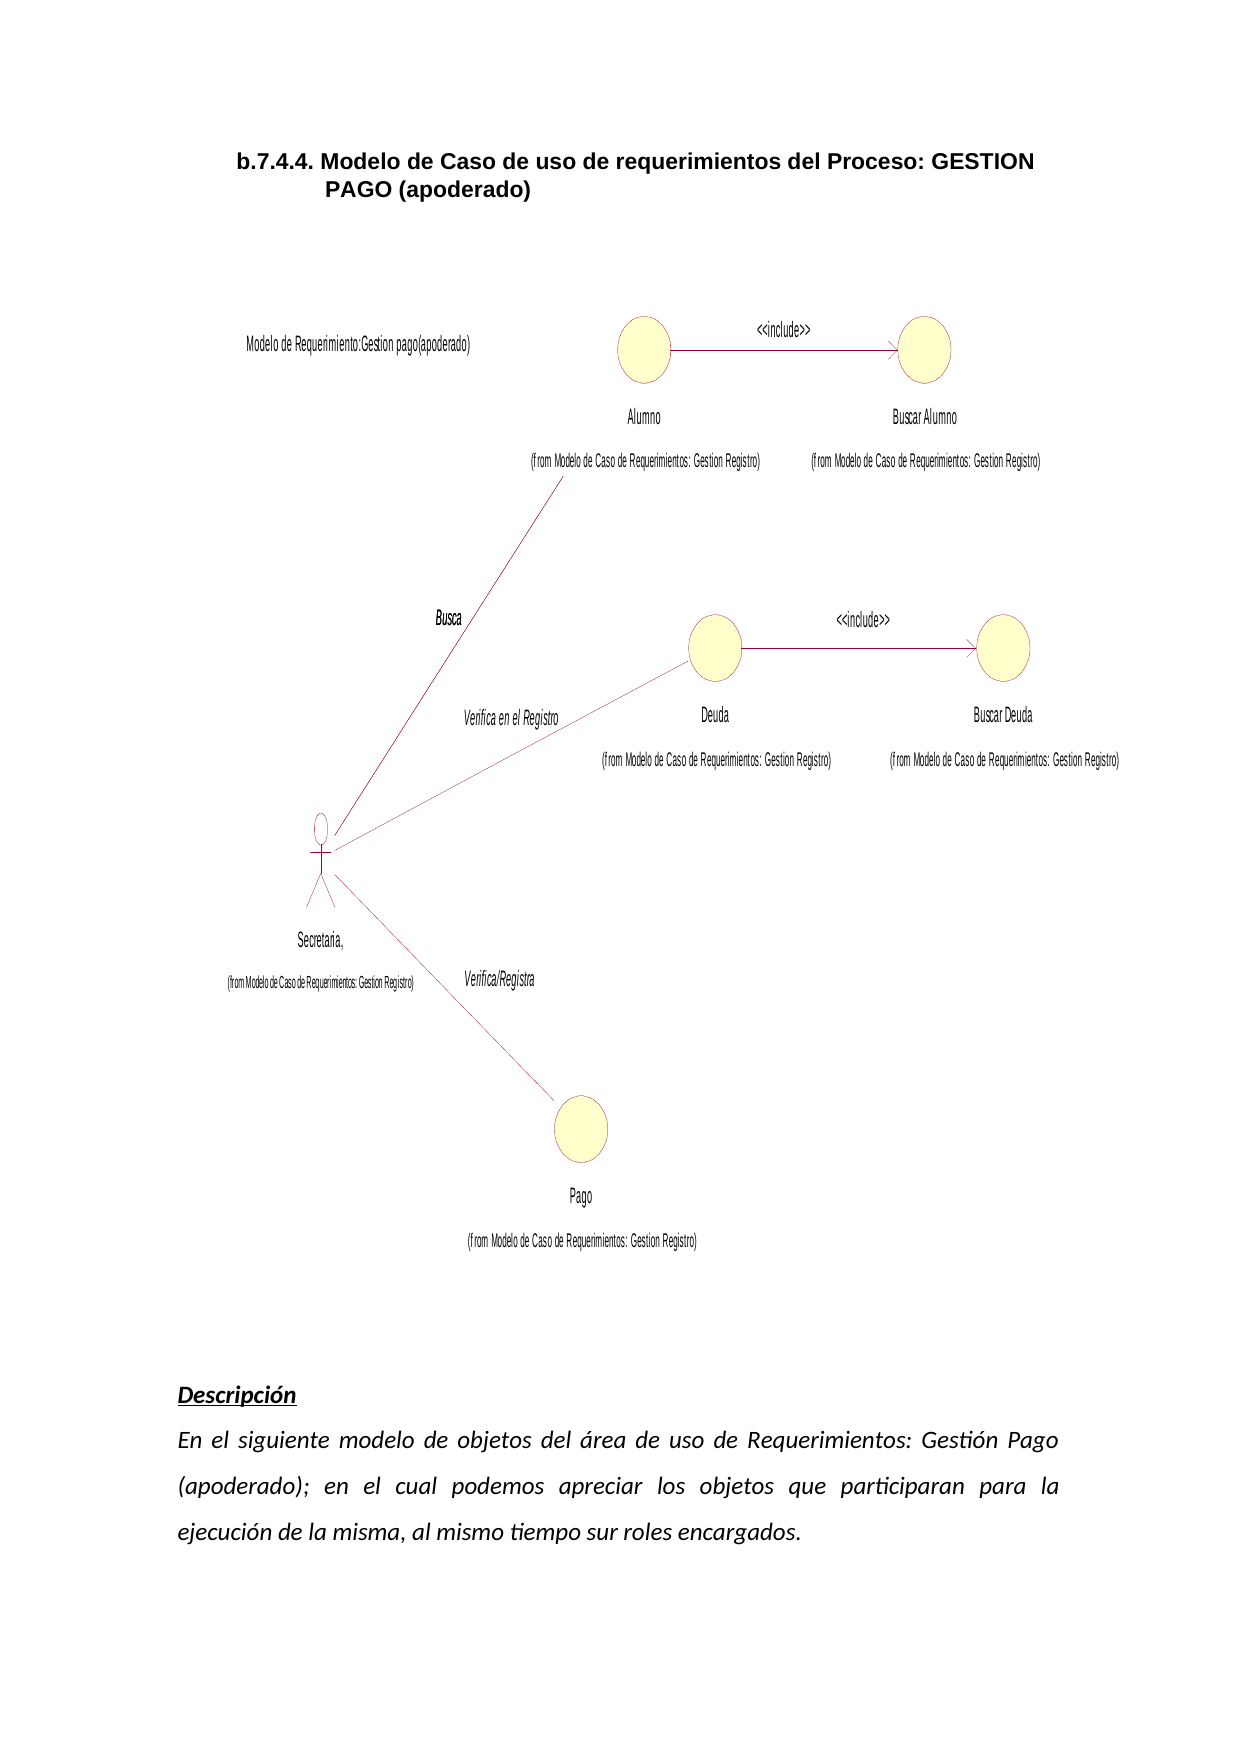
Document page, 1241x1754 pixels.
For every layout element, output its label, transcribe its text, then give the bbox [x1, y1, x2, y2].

subtitle b.7.4.4. Modelo de Caso de uso de requerimientos del Proceso: GESTION PAGO (apoderado) [236, 148, 1063, 202]
text En el siguiente modelo de objetos del área de uso de Requerimientos: Gestión Pago (apoderado); en el cual podemos apreciar los objetos que participaran para la ejecución de la misma, al mismo tiempo sur roles encargados. [177, 1424, 1063, 1546]
text Descripción [177, 1379, 1063, 1409]
